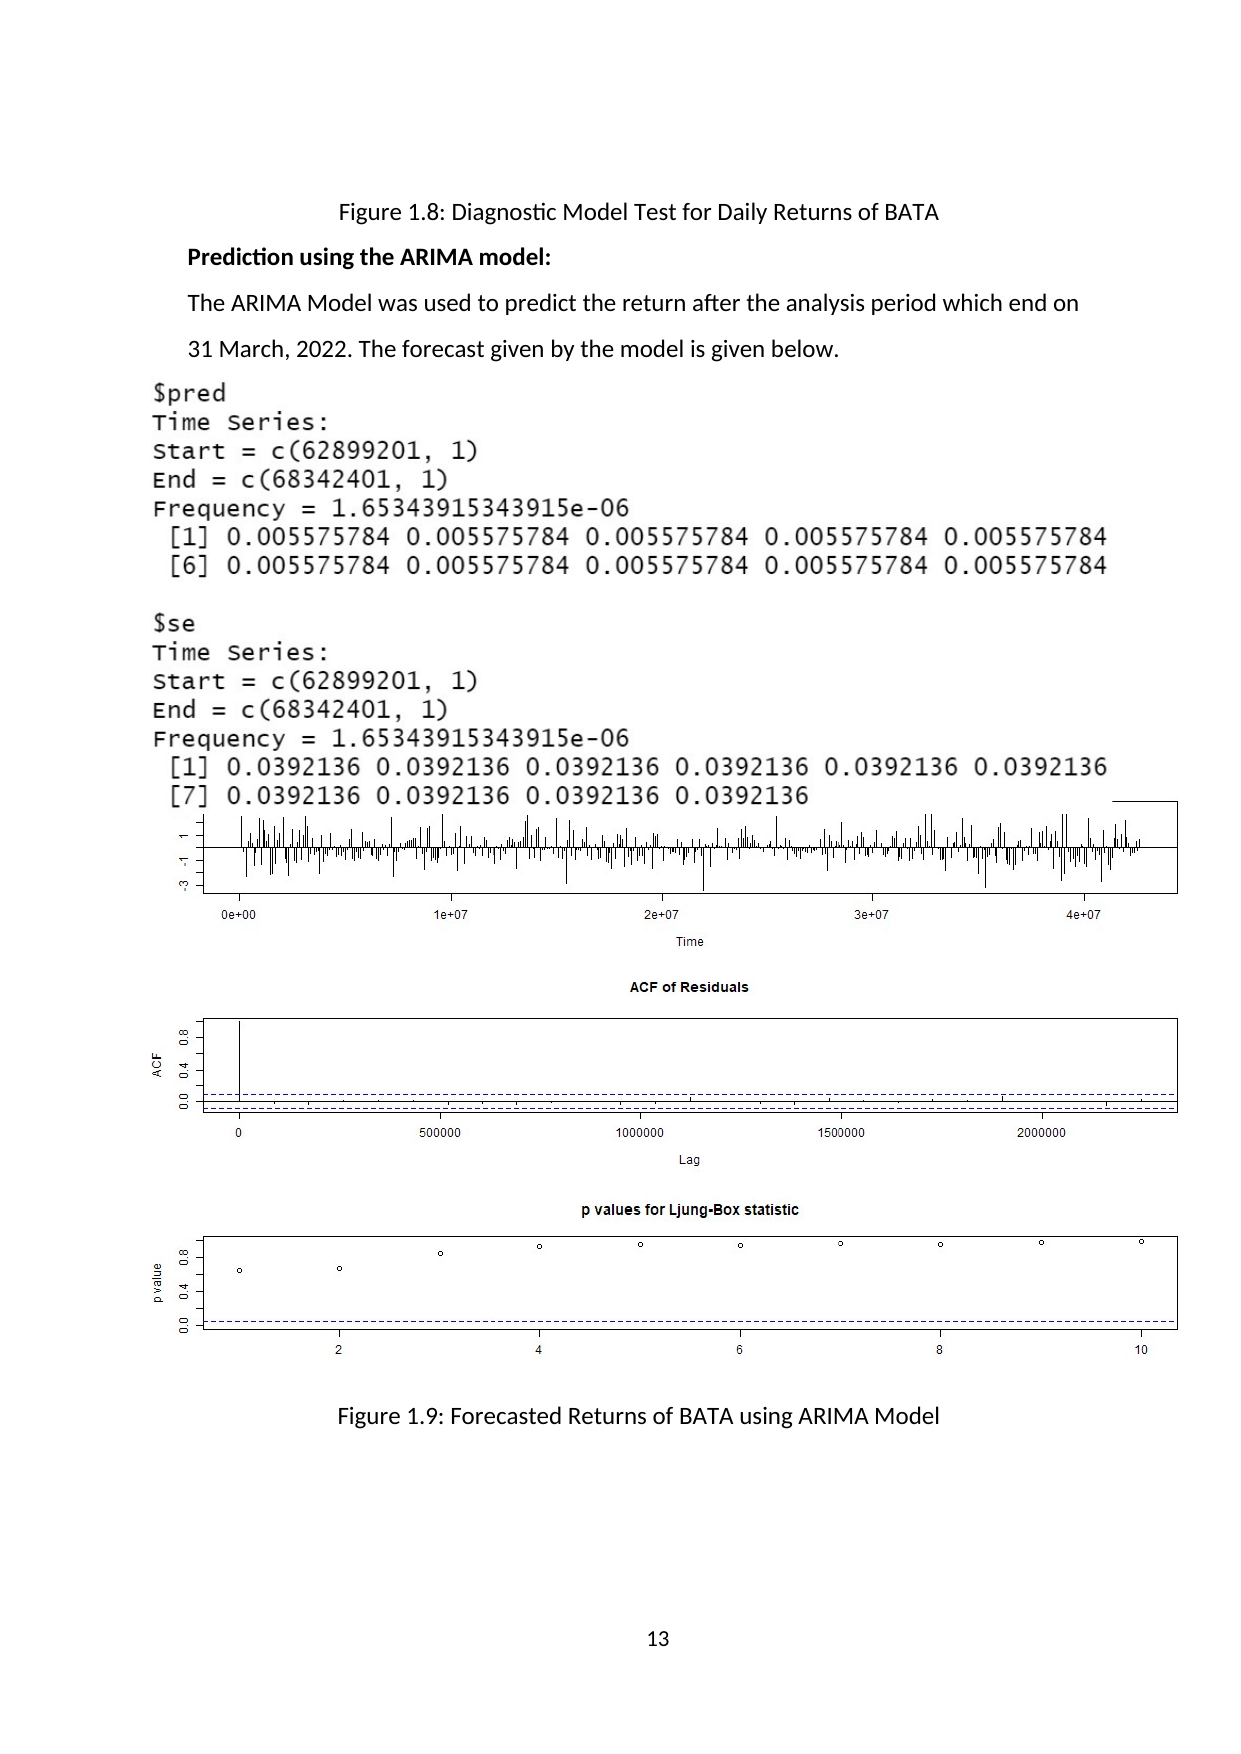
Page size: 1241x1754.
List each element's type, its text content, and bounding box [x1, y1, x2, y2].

text The ARIMA Model was used to predict the return after the analysis period which end on 31 March, 2022. The forecast given by the model is given below. [187, 287, 1090, 363]
text Figure 1.9: Forecasted Returns of BATA using ARIMA Model [187, 1359, 1090, 1430]
picture [150, 378, 1181, 1359]
text Figure 1.8: Diagnostic Model Test for Daily Returns of BATA [187, 196, 1090, 226]
text Prediction using the ARIMA model: [187, 241, 1090, 272]
